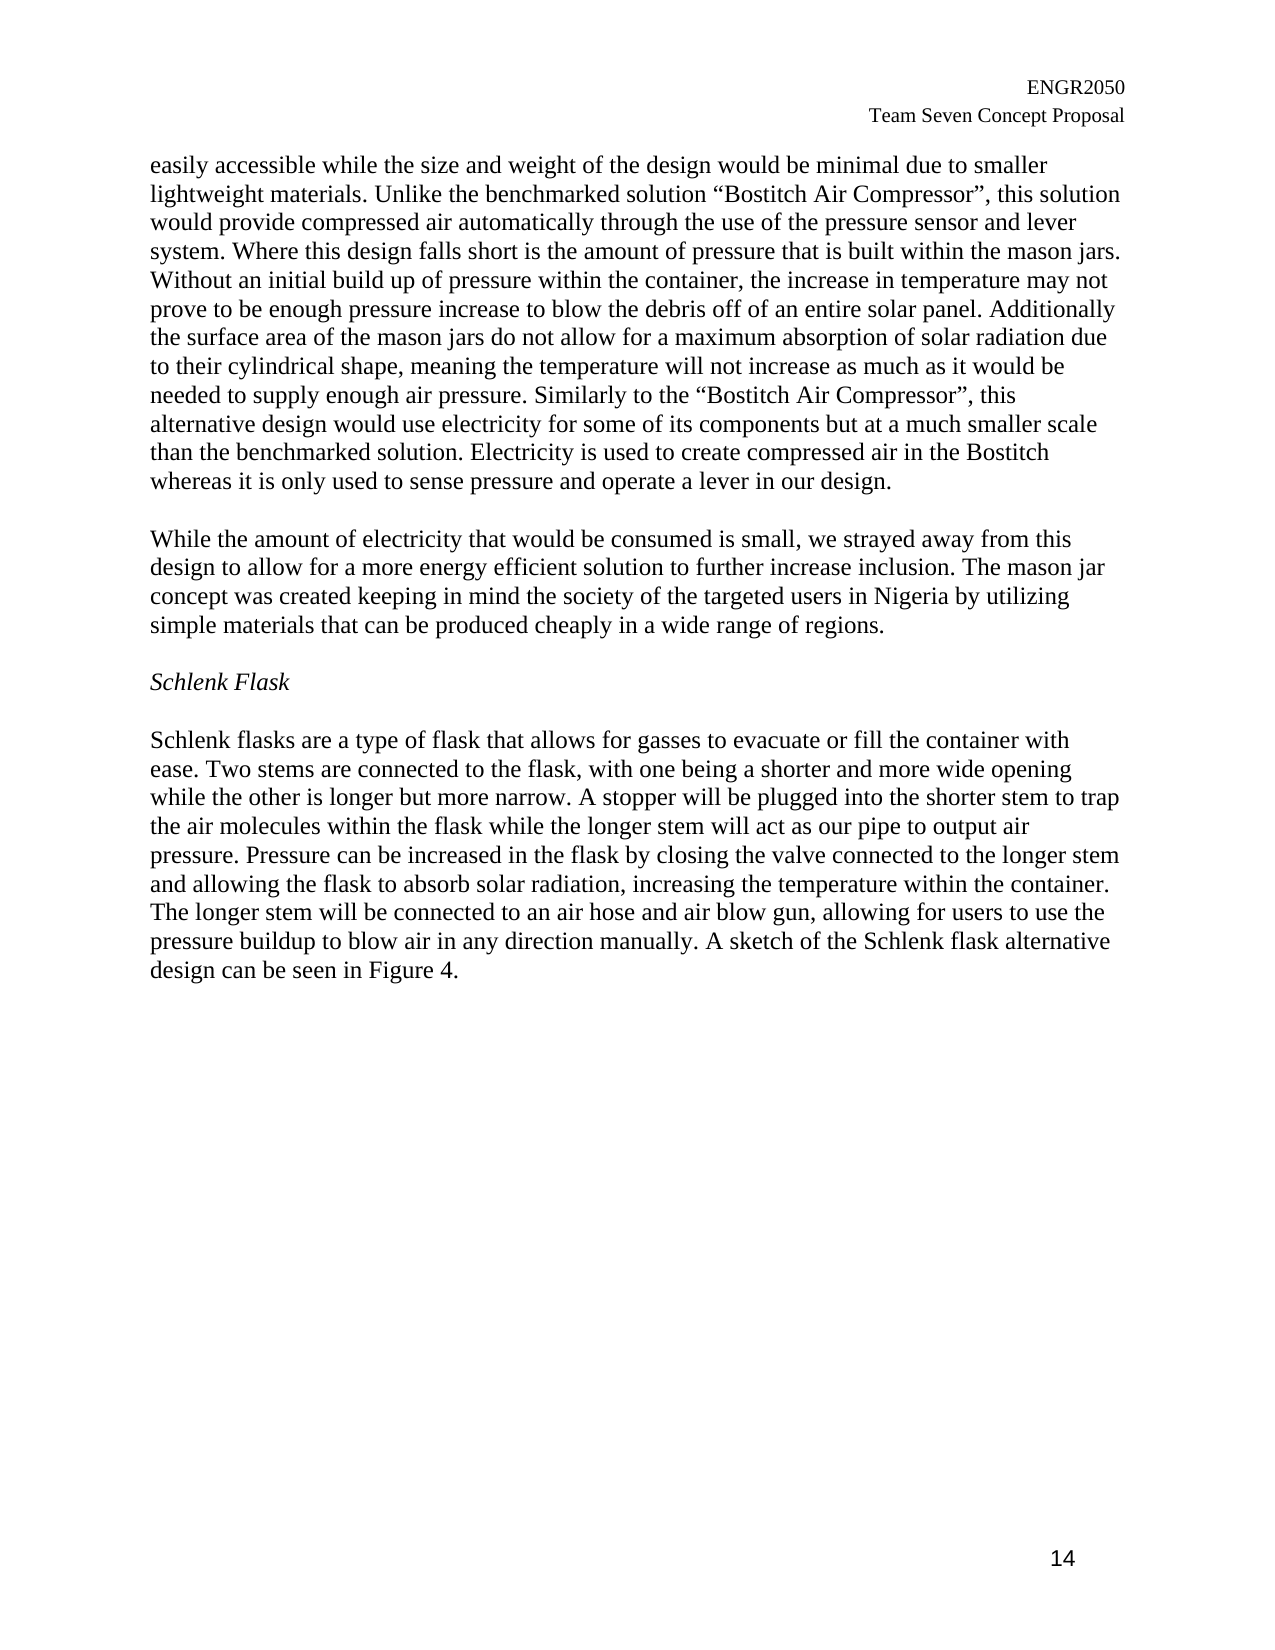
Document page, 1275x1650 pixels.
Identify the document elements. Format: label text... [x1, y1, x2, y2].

text Schlenk flasks are a type of flask that allows for gasses to evacuate or fill the container with ease. Two stems are connected to the flask, with one being a shorter and more wide opening while the other is longer but more narrow. A stopper will be plugged into the shorter stem to trap the air molecules within the flask while the longer stem will act as our pipe to output air pressure. Pressure can be increased in the flask by closing the valve connected to the longer stem and allowing the flask to absorb solar radiation, increasing the temperature within the container. The longer stem will be connected to an air hose and air blow gun, allowing for users to use the pressure buildup to blow air in any direction manually. A sketch of the Schlenk flask alternative design can be seen in Figure 4. [150, 725, 1125, 984]
text Schlenk Flask [150, 667, 1125, 696]
text While the amount of electricity that would be consumed is small, we strayed away from this design to allow for a more energy efficient solution to further increase inclusion. The mason jar concept was created keeping in mind the society of the targeted users in Nigeria by utilizing simple materials that can be produced cheaply in a wide range of regions. [150, 524, 1125, 639]
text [150, 150, 1125, 495]
